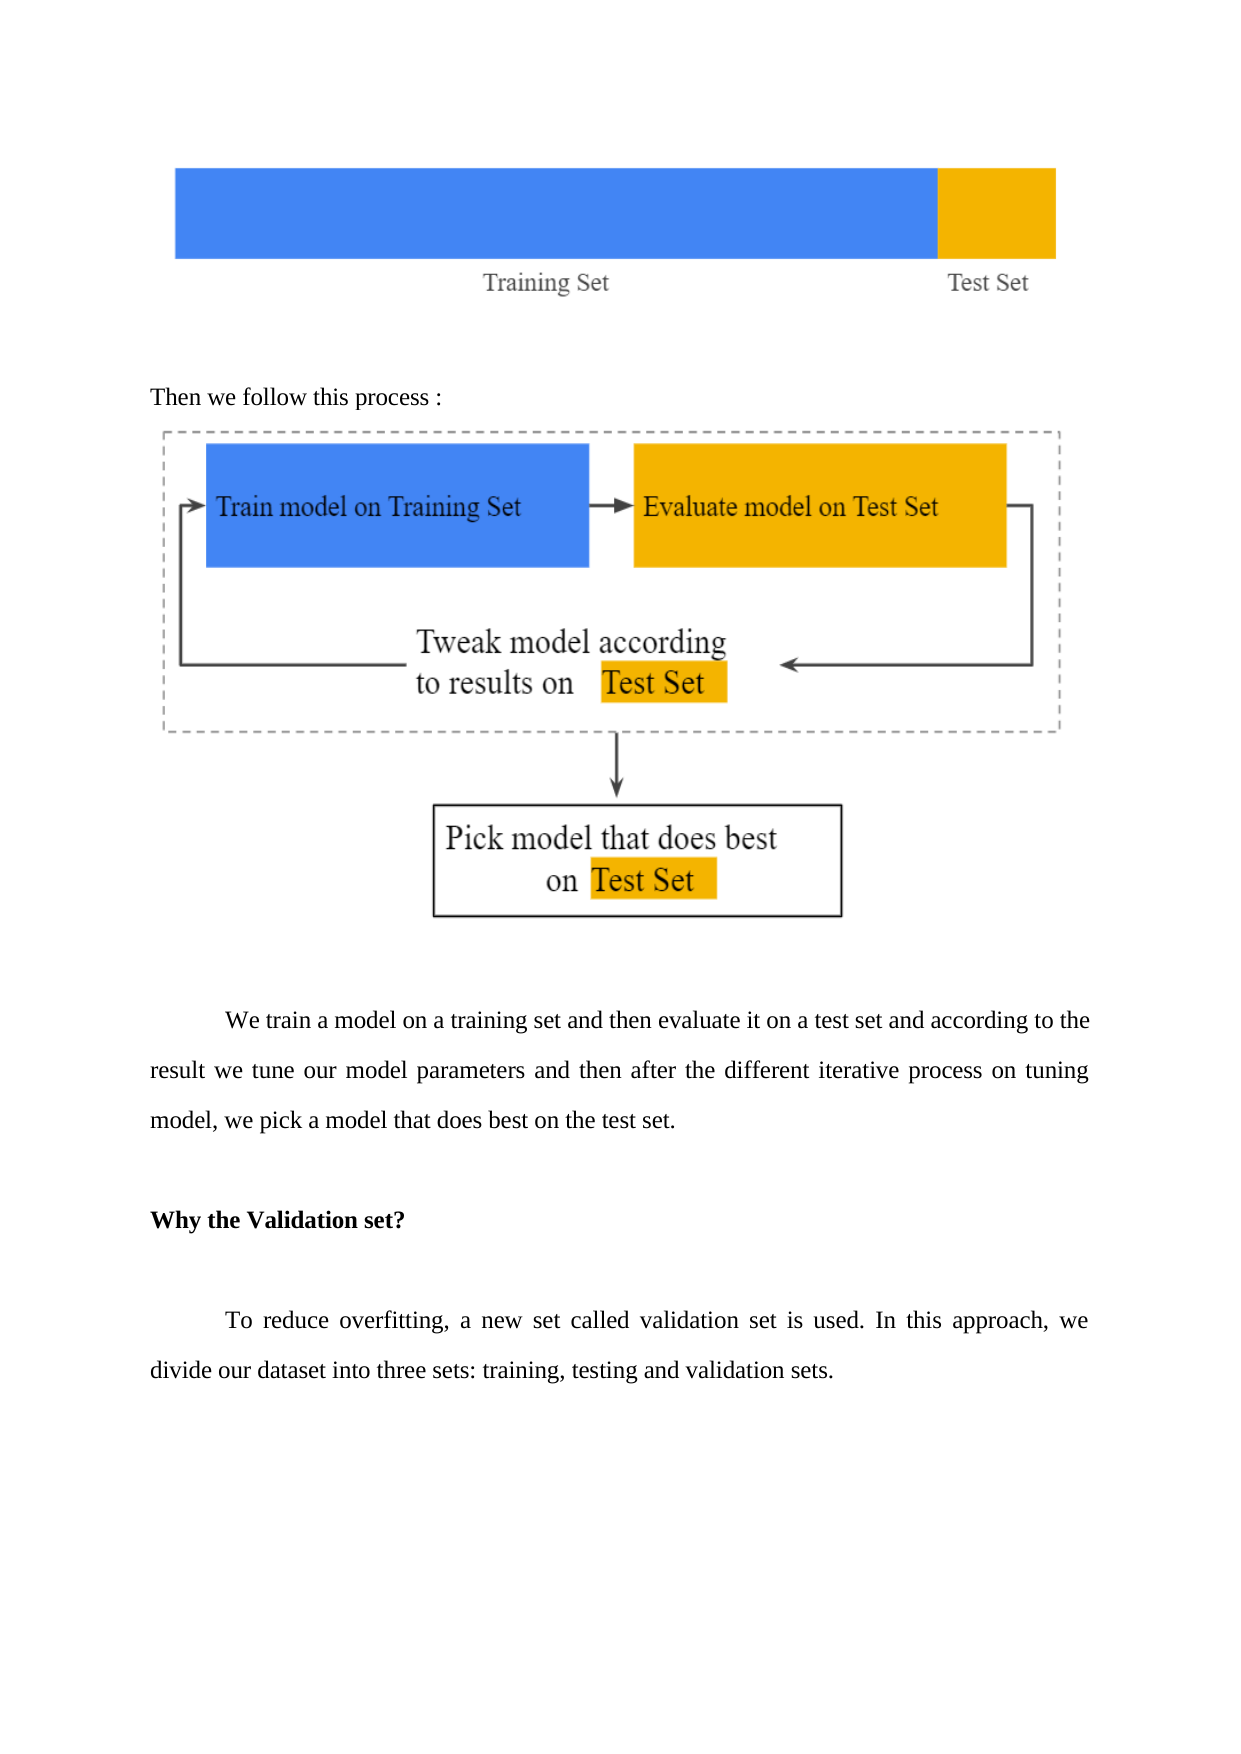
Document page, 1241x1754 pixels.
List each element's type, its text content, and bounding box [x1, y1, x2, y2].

text To reduce overfitting, a new set called validation set is used. In this approach, we divide our dataset into three sets: training, testing and validation sets. [150, 1284, 1090, 1384]
picture [150, 410, 1091, 932]
text Then we follow this process : [150, 361, 1090, 410]
picture [150, 150, 1091, 309]
text Why the Validation set? [150, 1184, 1090, 1234]
text We train a model on a training set and then evaluate it on a test set and according to the result we tune our model parameters and then after the different iterative process on tuning model, we pick a model that does best on the test set. [150, 984, 1090, 1134]
